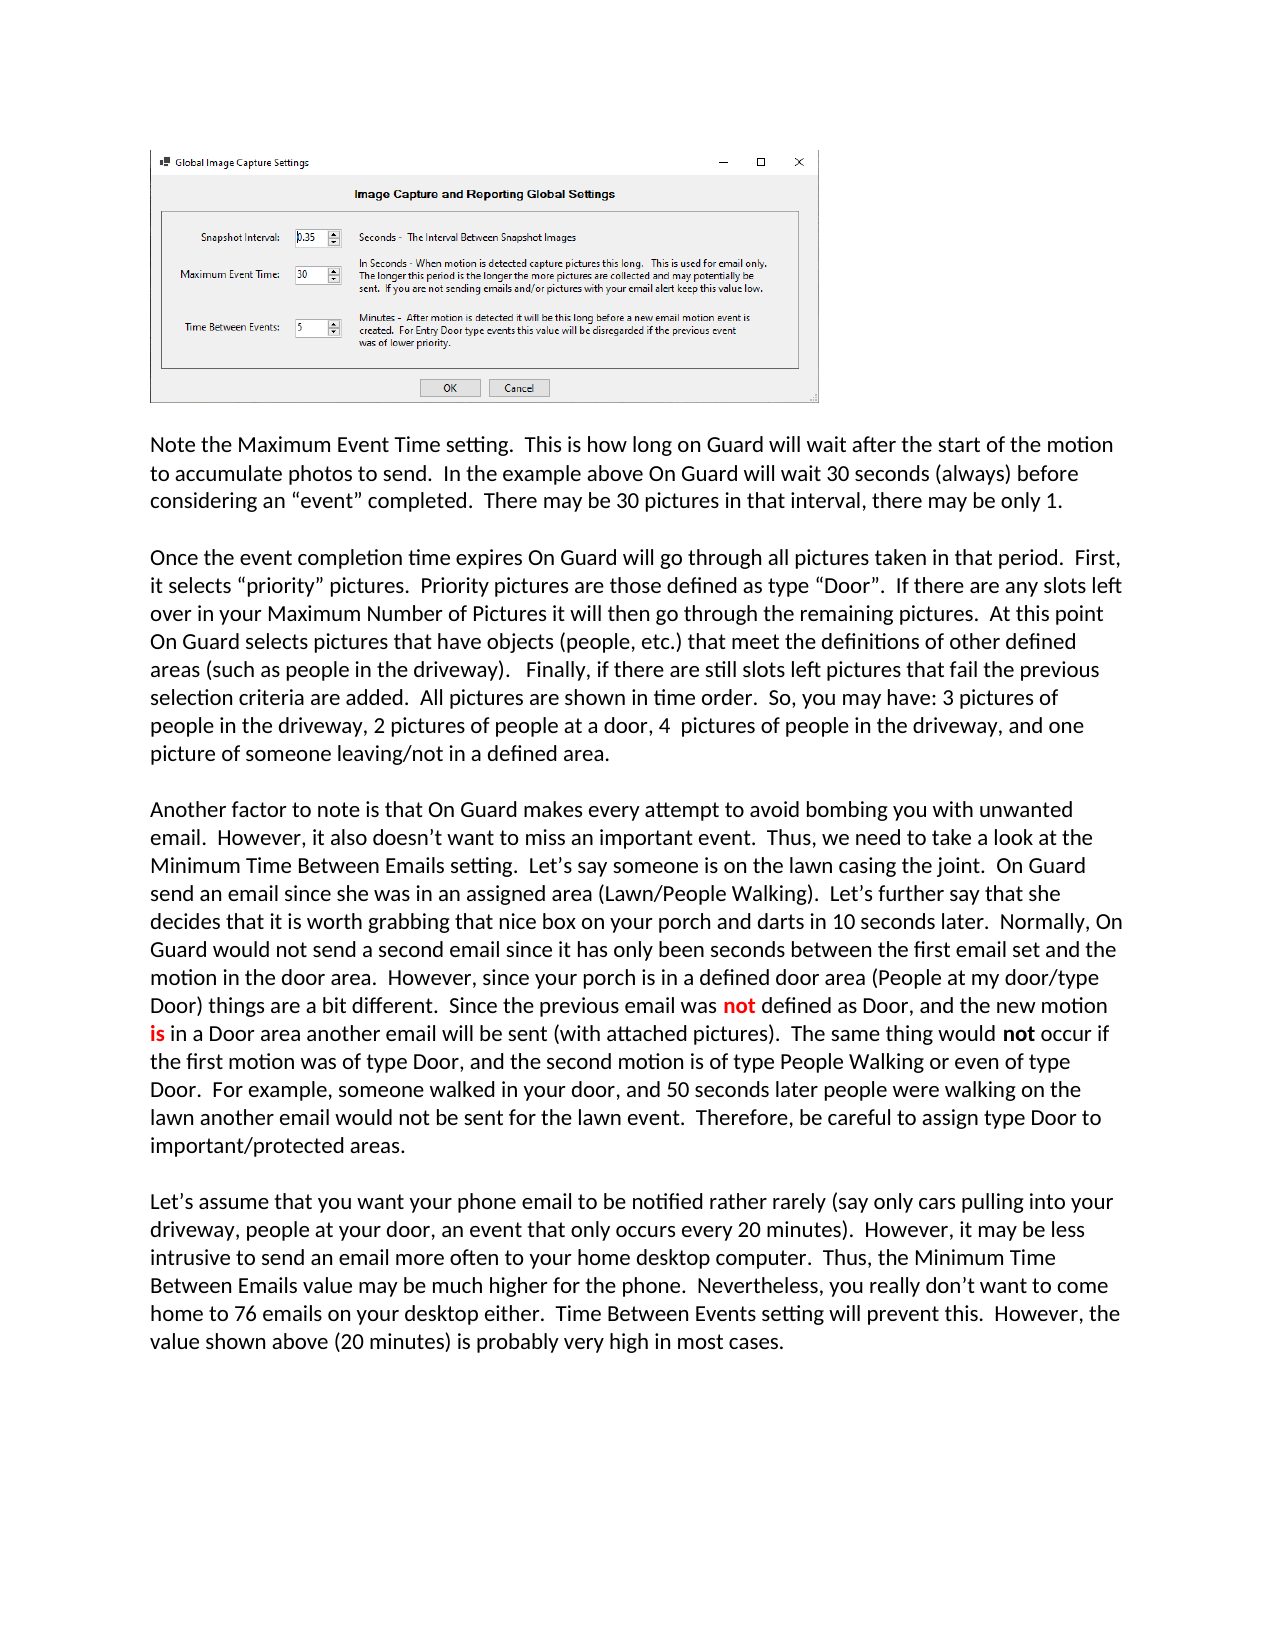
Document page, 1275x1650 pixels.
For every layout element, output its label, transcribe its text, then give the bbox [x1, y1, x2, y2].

text Let’s assume that you want your phone email to be notified rather rarely (say only cars pulling into your driveway, people at your door, an event that only occurs every 20 minutes). However, it may be less intrusive to send an email more often to your home desktop computer. Thus, the Minimum Time Between Emails value may be much higher for the phone. Nevertheless, you really don’t want to come home to 76 emails on your desktop either. Time Between Events setting will prevent this. However, the value shown above (20 minutes) is probably very high in most cases. [150, 1187, 1125, 1355]
text Note the Maximum Event Time setting. This is how long on Guard will wait after the start of the motion to accumulate photos to send. In the example above On Guard will wait 30 seconds (always) before considering an “event” completed. There may be 30 pictures in that interval, there may be only 1. [150, 431, 1125, 515]
picture [150, 150, 819, 403]
text Another factor to note is that On Guard makes every attempt to avoid bombing you with unwanted email. However, it also doesn’t want to miss an important event. Thus, we need to take a look at the Minimum Time Between Emails setting. Let’s say someone is on the lawn casing the joint. On Guard send an email since she was in an assigned area (Lawn/People Walking). Let’s further say that she decides that it is worth grabbing that nice box on your porch and darts in 10 seconds later. Normally, On Guard would not send a second email since it has only been seconds between the first email set and the motion in the door area. However, since your porch is in a defined door area (People at my door/type Door) things are a bit different. Since the previous email was not defined as Door, and the new motion is in a Door area another email will be sent (with attached pictures). The same thing would not occur if the first motion was of type Door, and the second motion is of type People Walking or even of type Door. For example, someone walked in your door, and 50 seconds later people were walking on the lawn another email would not be sent for the lawn event. Therefore, be careful to assign type Door to important/protected areas. [150, 795, 1125, 1159]
text Once the event completion time expires On Guard will go through all pictures taken in that period. First, it selects “priority” pictures. Priority pictures are those defined as type “Door”. If there are any slots left over in your Maximum Number of Pictures it will then go through the remaining pictures. At this point On Guard selects pictures that have objects (people, etc.) that meet the definitions of other defined areas (such as people in the driveway). Finally, if there are still slots left pictures that fail the previous selection criteria are added. All pictures are shown in time order. So, you may have: 3 pictures of people in the driveway, 2 pictures of people at a door, 4 pictures of people in the driveway, and one picture of someone leaving/not in a defined area. [150, 543, 1125, 767]
